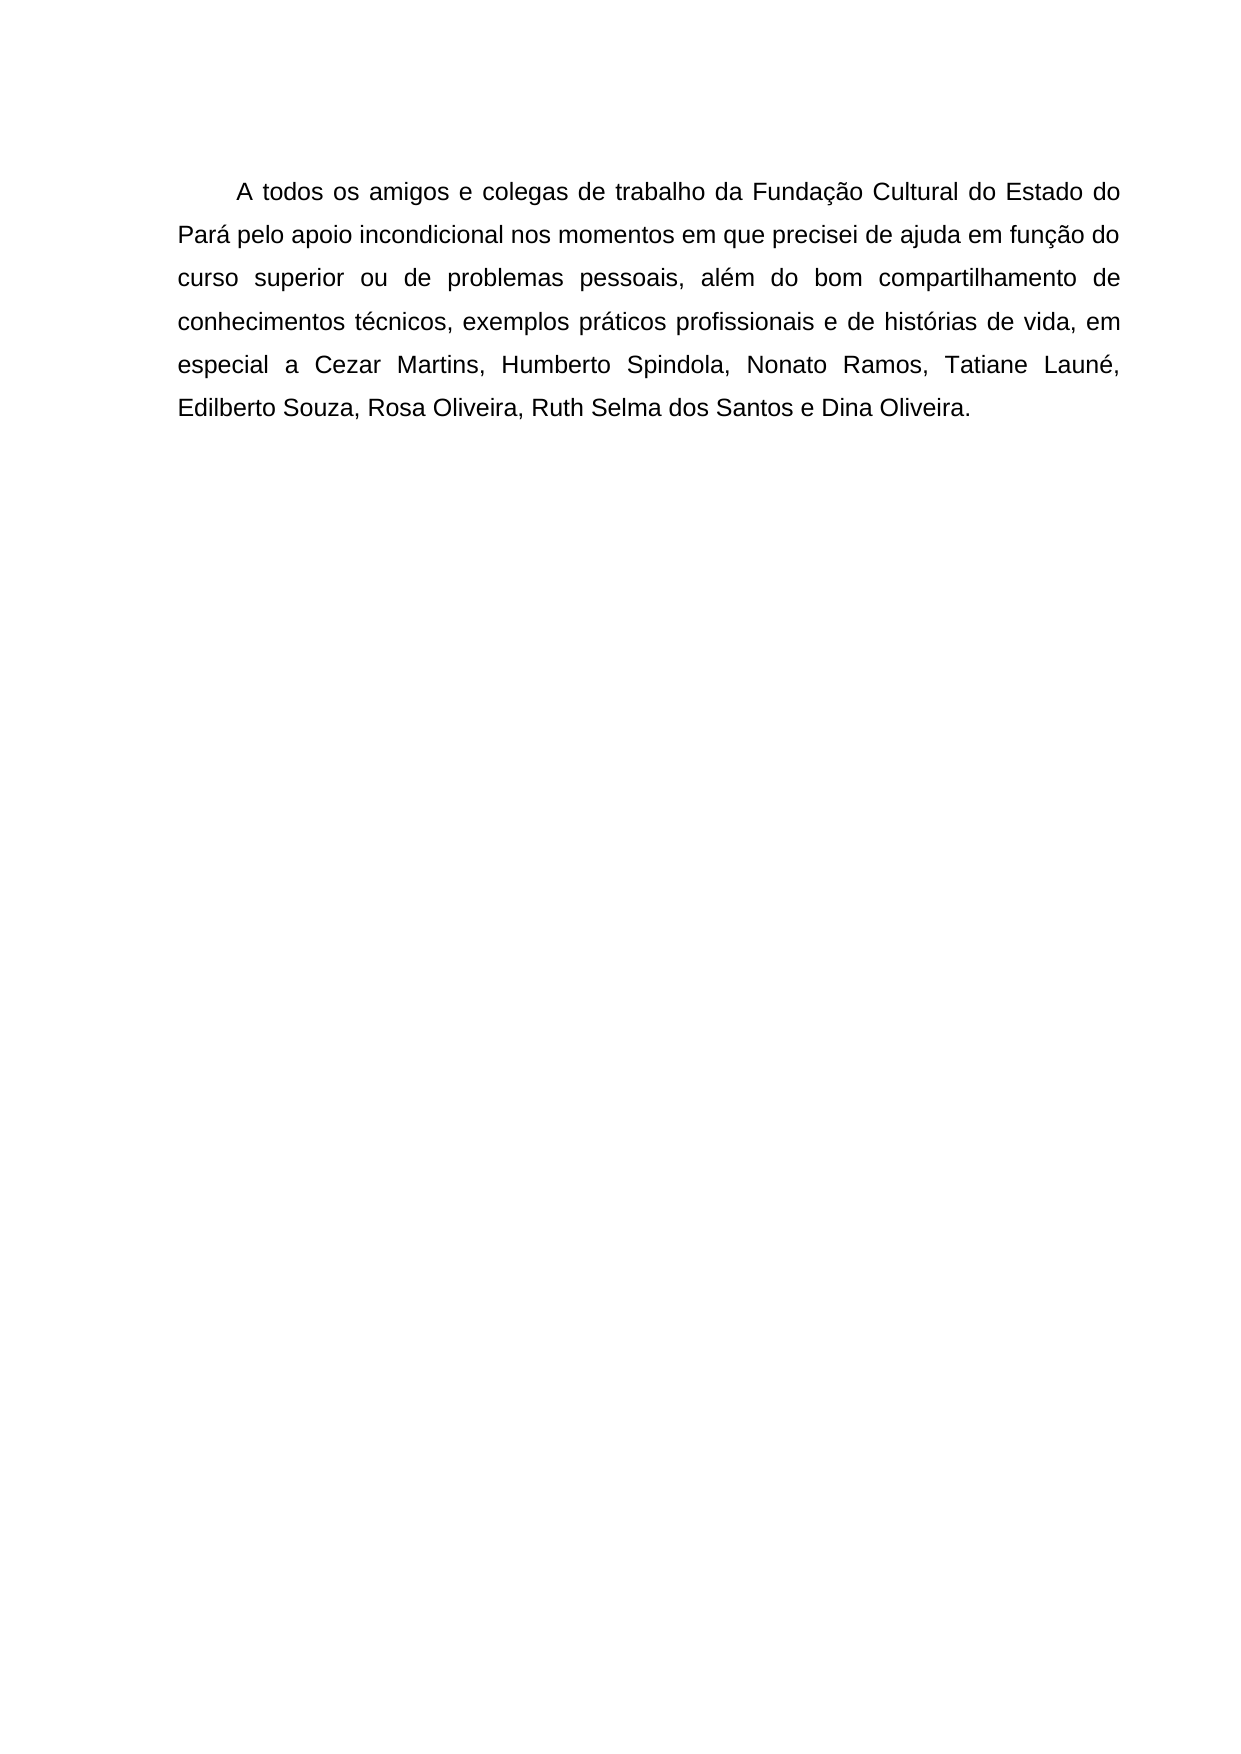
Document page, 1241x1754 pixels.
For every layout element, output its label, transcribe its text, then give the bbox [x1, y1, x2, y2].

text A todos os amigos e colegas de trabalho da Fundação Cultural do Estado do Pará pelo apoio incondicional nos momentos em que precisei de ajuda em função do curso superior ou de problemas pessoais, em especial a Cezar Martins, Humberto Spindola, Nonato Ramos, Tatiane Launé, Rosa Oliveira e Dina Oliveira. [177, 177, 1122, 422]
